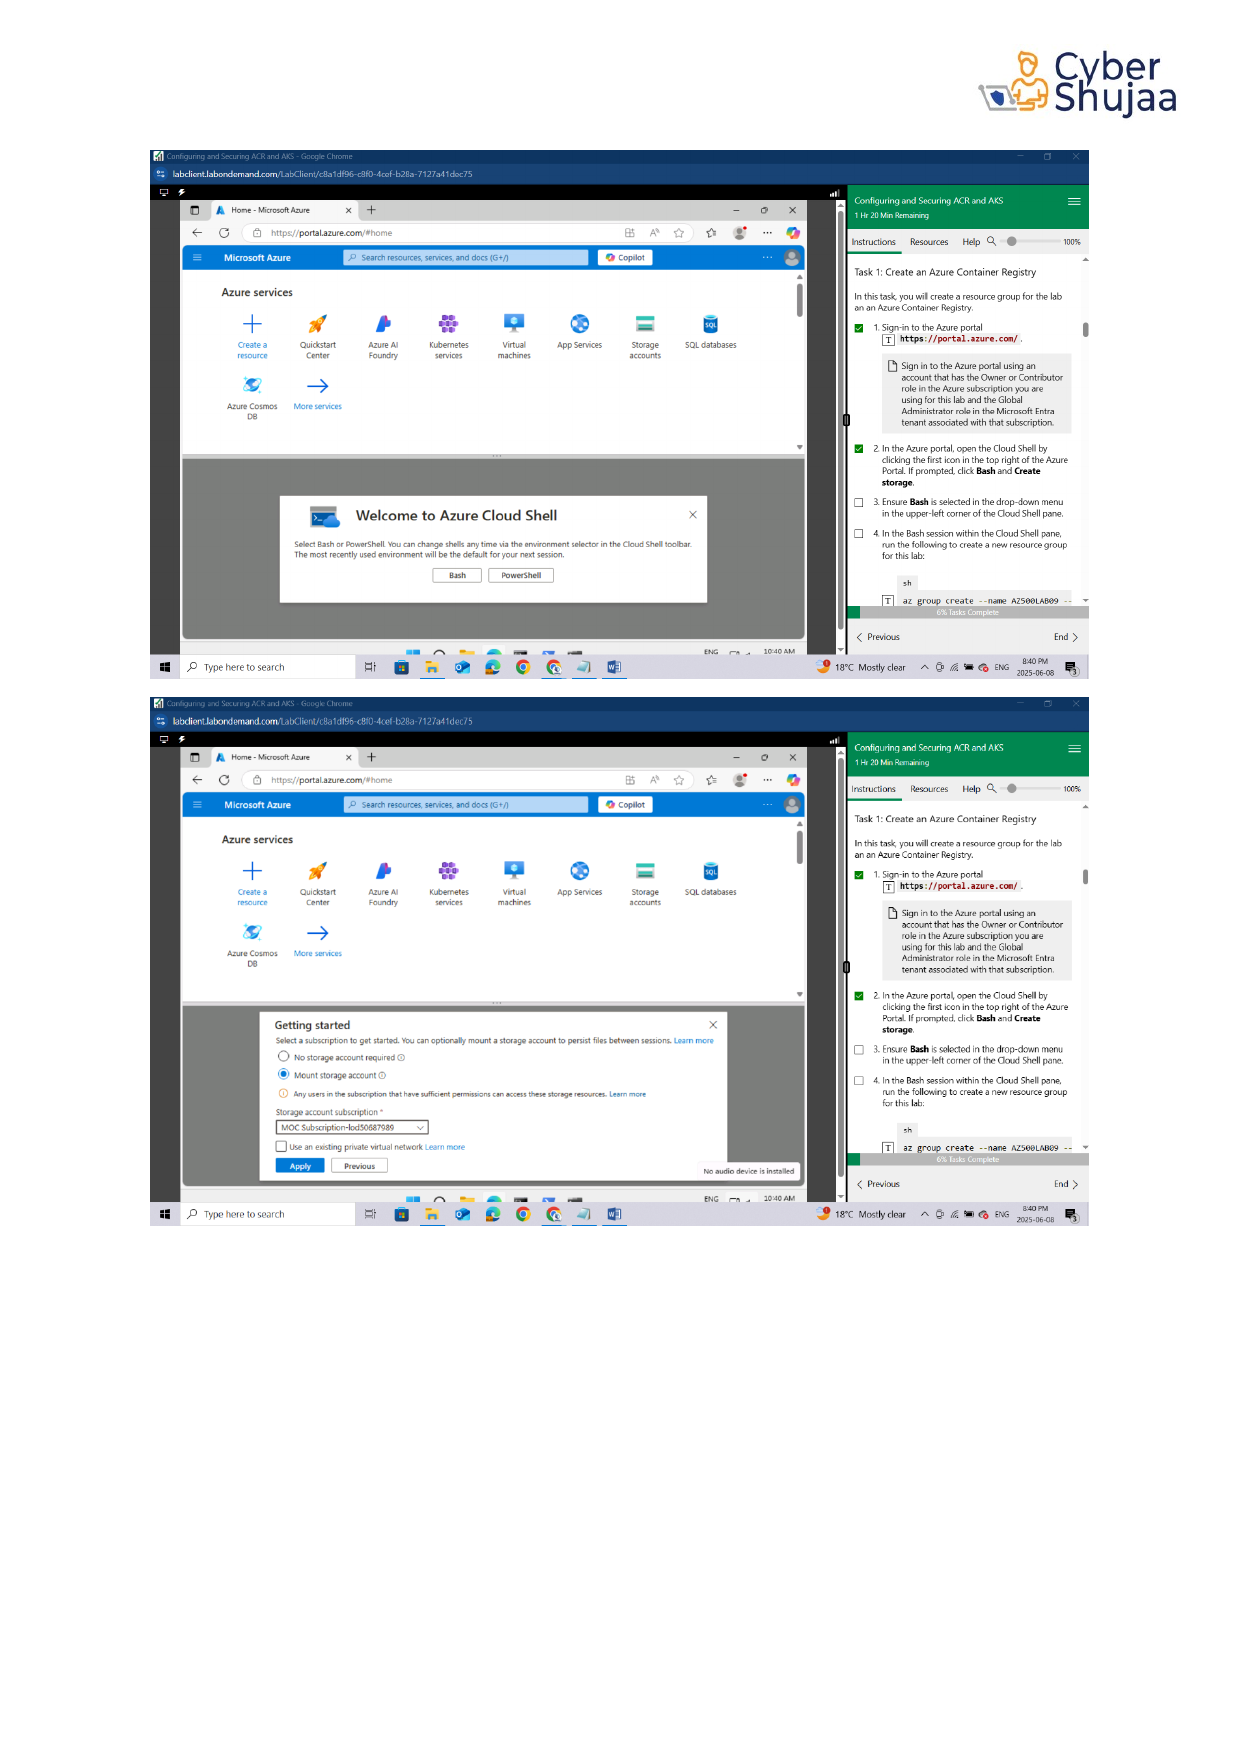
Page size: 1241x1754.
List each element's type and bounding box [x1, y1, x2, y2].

picture [150, 697, 1089, 1226]
picture [972, 44, 1180, 124]
picture [150, 150, 1089, 679]
